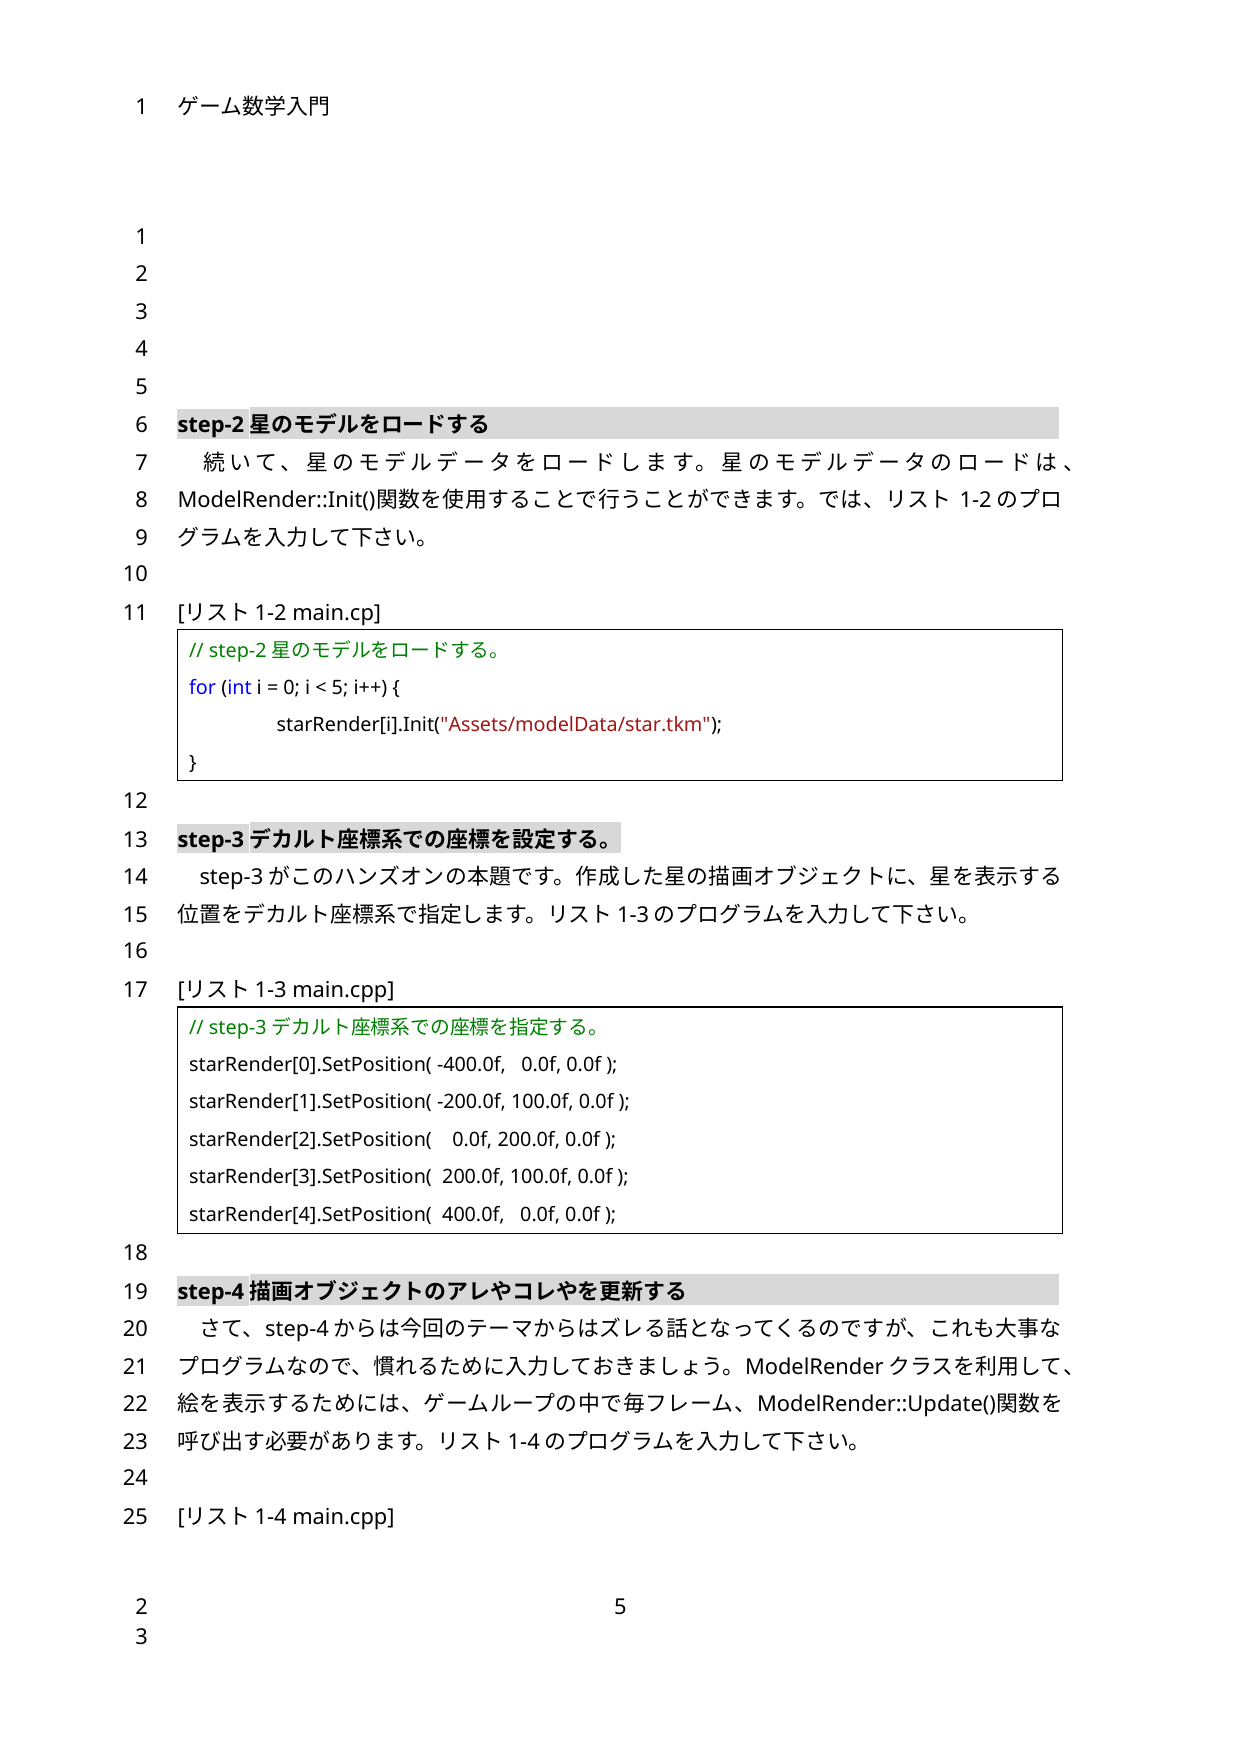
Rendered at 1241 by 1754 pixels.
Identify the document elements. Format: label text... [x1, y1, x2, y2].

text [リスト1-3 main.cpp] [177, 969, 1063, 1006]
text [リスト1-2 main.cp] [177, 592, 1063, 629]
text さて、step-4からは今回のテーマからはズレる話となってくるのですが、これも大事なプログラムなので、慣れるために入力しておきましょう。ModelRenderクラスを利用して、絵を表示するためには、ゲームループの中で毎フレーム、ModelRender::Update()関数を呼び出す必要があります。リスト1-4のプログラムを入力して下さい。 [177, 1308, 1063, 1458]
table_header // step-3 デカルト座標系での座標を指定する。 starRender[0].SetPosition( -400.0f, 0.0f, 0.0f ); starRender[1].SetPosition( -200.0f, 100.0f, 0.0f ); starRender[2].SetPosition( 0.0f, 200.0f, 0.0f ); starRender[3].SetPosition( 200.0f, 100.0f, 0.0f ); starRender[4].SetPosition( 400.0f, 0.0f, 0.0f ); [178, 1008, 1062, 1232]
text step-2 星のモデルをロードする [177, 404, 1063, 442]
text step-4 描画オブジェクトのアレやコレやを更新する [177, 1271, 1063, 1308]
text 続いて、星のモデルデータをロードします。星のモデルデータのロードは、ModelRender::Init()関数を使用することで行うことができます。では、リスト1-2のプログラムを入力して下さい。 [177, 442, 1063, 554]
text step-3 デカルト座標系での座標を設定する。 [177, 819, 1063, 856]
table_header // step-2 星のモデルをロードする。 for (int i = 0; i < 5; i++) { starRender[i].Init("Assets/modelData/star.tkm"); } [178, 630, 1062, 780]
text step-3がこのハンズオンの本題です。作成した星の描画オブジェクトに、星を表示する位置をデカルト座標系で指定します。リスト1-3のプログラムを入力して下さい。 [177, 856, 1063, 931]
text [リスト1-4 main.cpp] [177, 1496, 1063, 1533]
